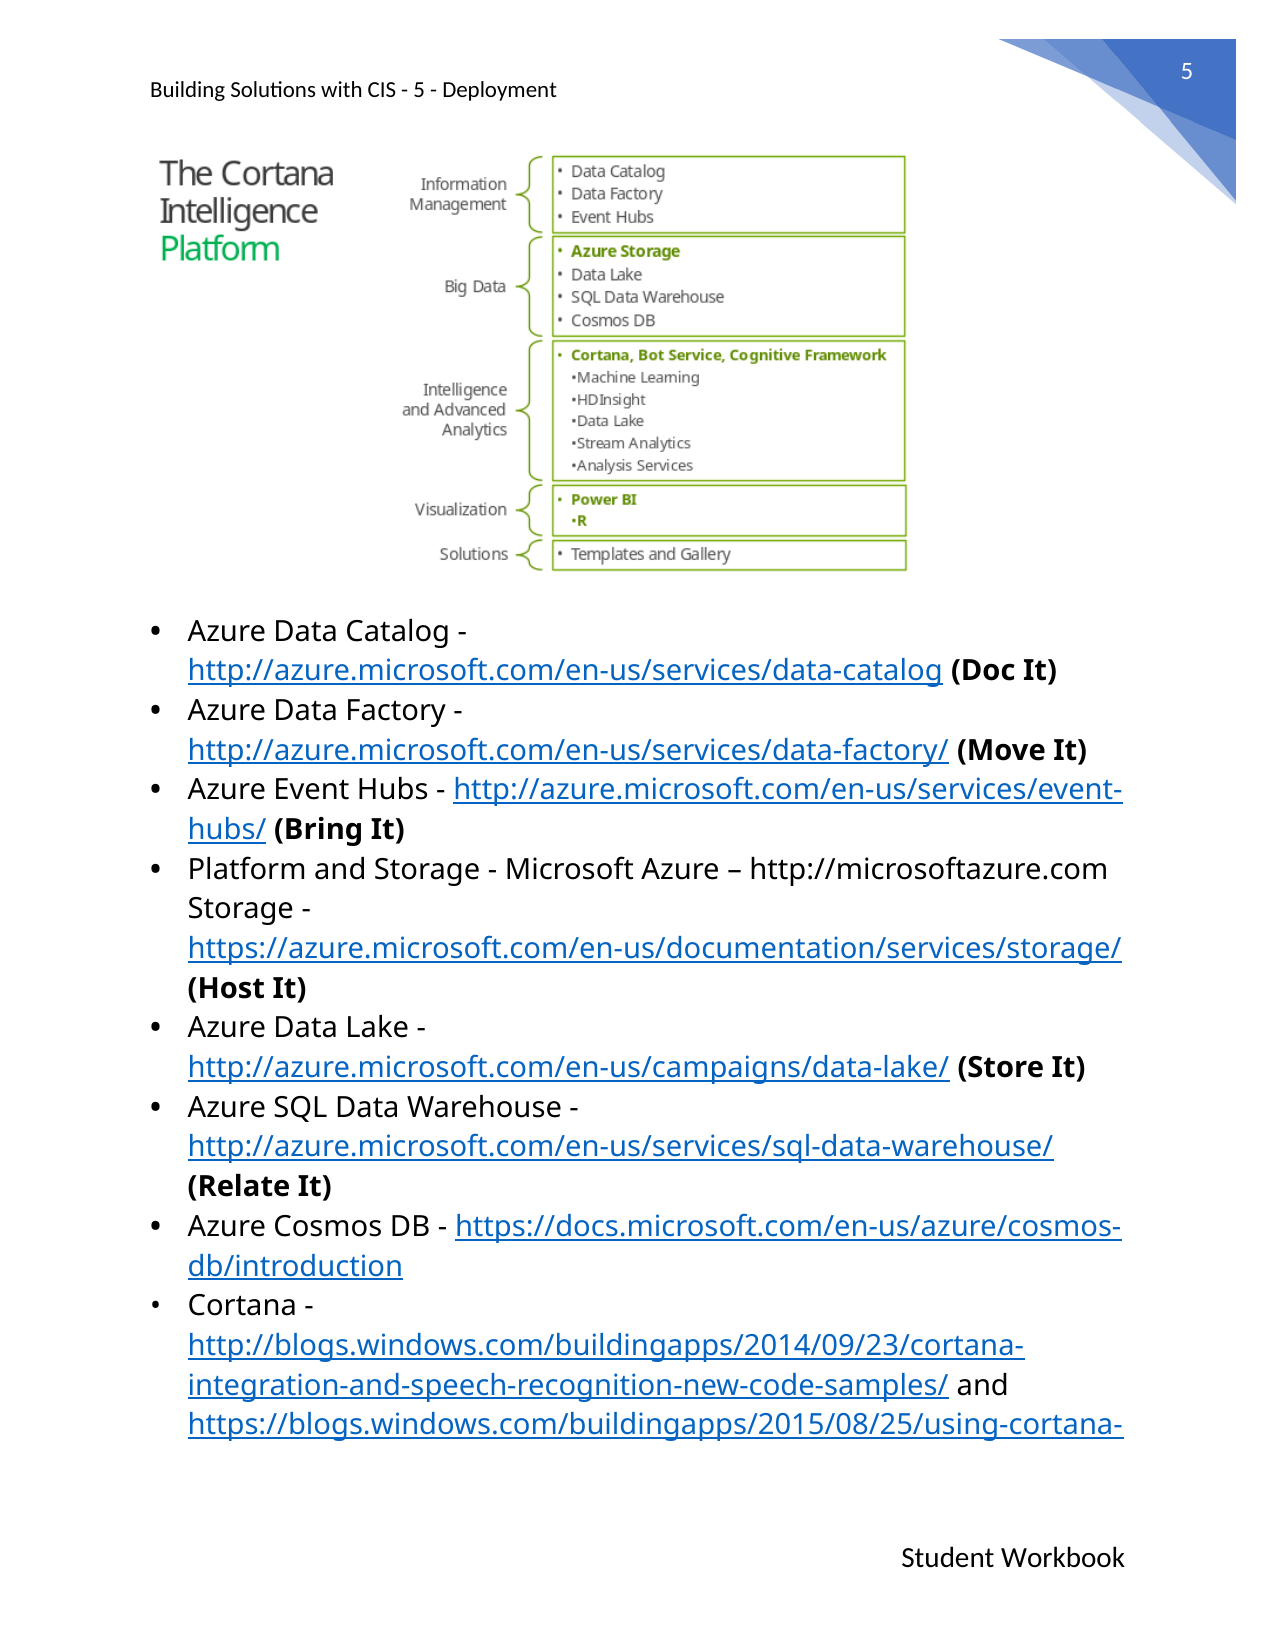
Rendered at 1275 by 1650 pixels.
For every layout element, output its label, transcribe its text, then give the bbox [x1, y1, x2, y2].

list Azure Data Catalog - http://azure.microsoft.com/en-us/services/data-catalog (Doc It) [150, 610, 1125, 689]
list Azure Data Factory - http://azure.microsoft.com/en-us/services/data-factory/ (Move It) [150, 689, 1125, 768]
list Azure Event Hubs - http://azure.microsoft.com/en-us/services/event-hubs/ (Bring It) [150, 768, 1125, 848]
picture [997, 39, 1236, 205]
list Azure SQL Data Warehouse - http://azure.microsoft.com/en-us/services/sql-data-warehouse/ (Relate It) [150, 1086, 1125, 1205]
list Azure Cosmos DB - https://docs.microsoft.com/en-us/azure/cosmos-db/introduction [150, 1205, 1125, 1284]
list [150, 1284, 1125, 1443]
list Platform and Storage - Microsoft Azure – http://microsoftazure.com Storage - https://azure.microsoft.com/en-us/documentation/services/storage/ (Host It) [150, 848, 1125, 1007]
list Azure Data Lake - http://azure.microsoft.com/en-us/campaigns/data-lake/ (Store It) [150, 1007, 1125, 1086]
